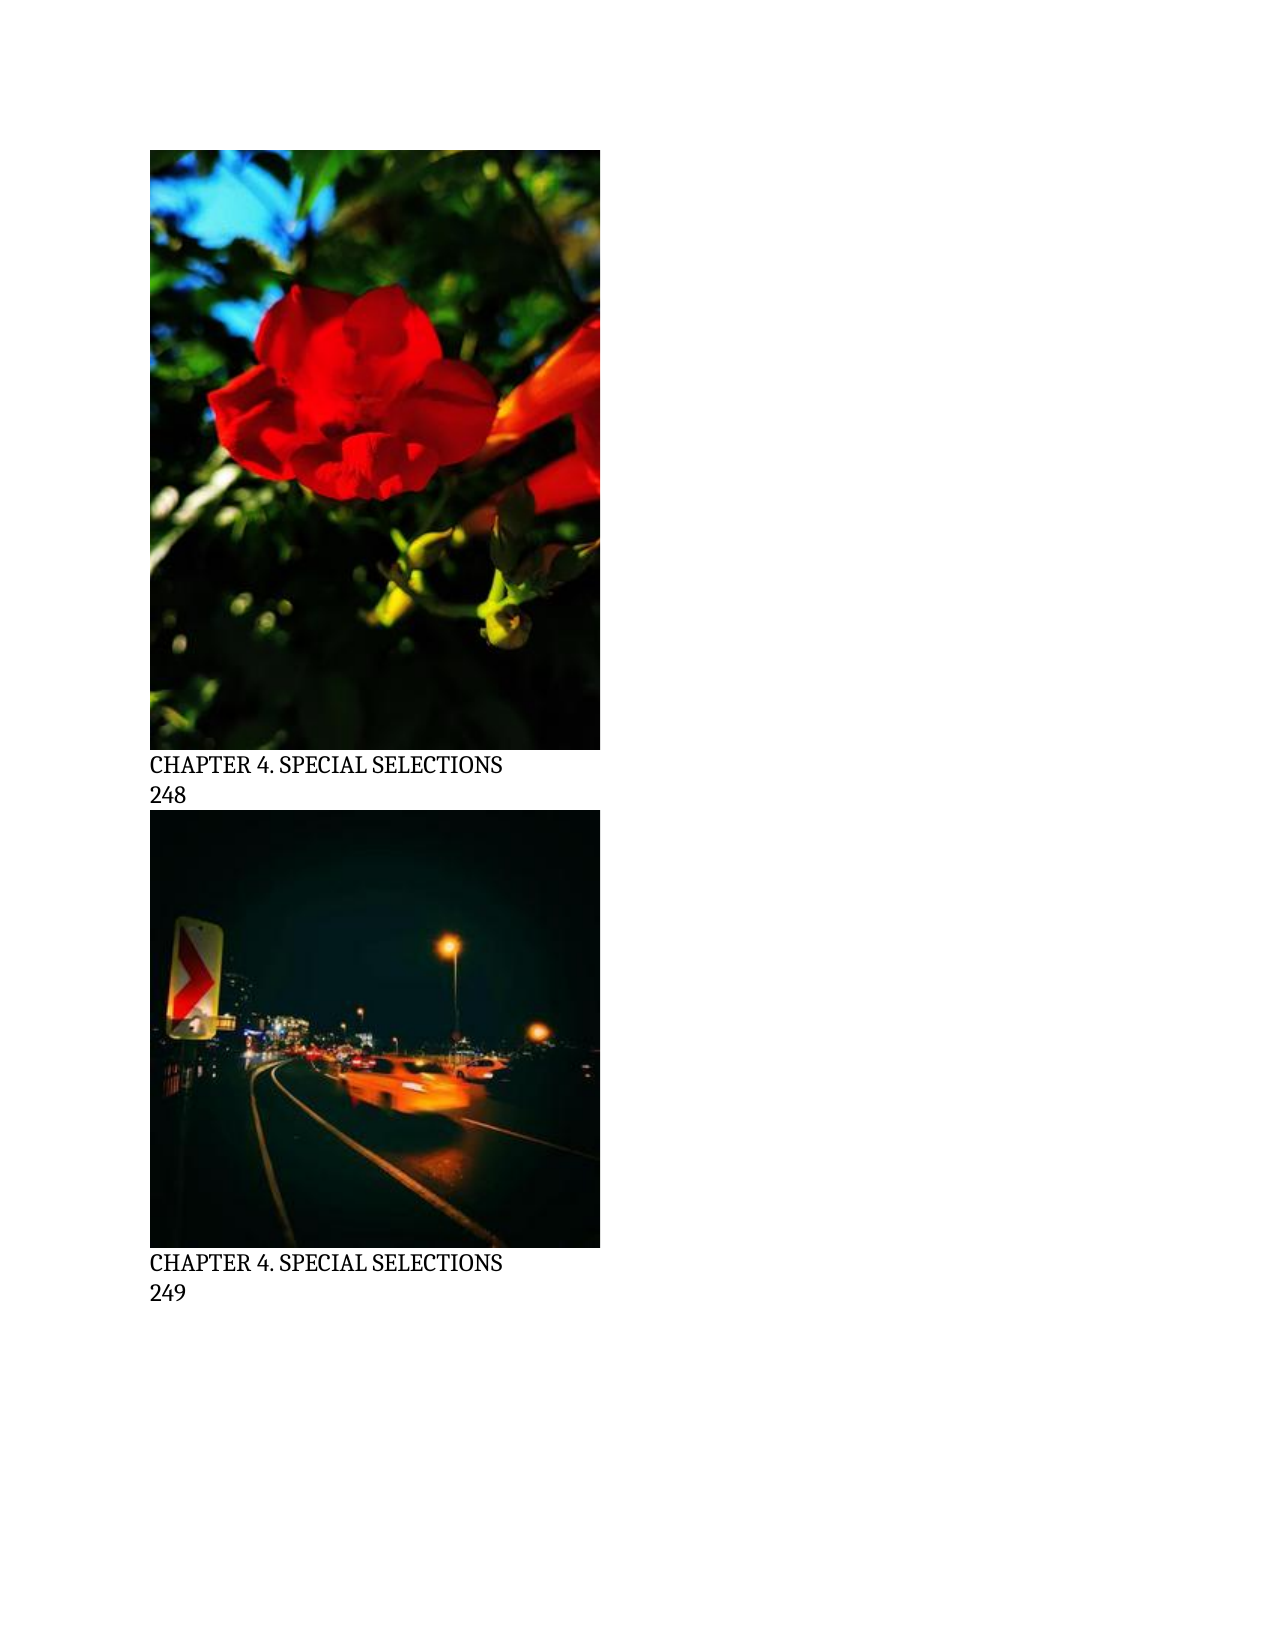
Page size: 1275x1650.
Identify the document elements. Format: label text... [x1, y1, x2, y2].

picture [150, 810, 600, 1248]
text CHAPTER 4. SPECIAL SELECTIONS [150, 1247, 1125, 1277]
text 248 [150, 780, 1125, 810]
text CHAPTER 4. SPECIAL SELECTIONS [150, 750, 1125, 780]
text 249 [150, 1277, 1125, 1307]
picture [150, 150, 600, 750]
